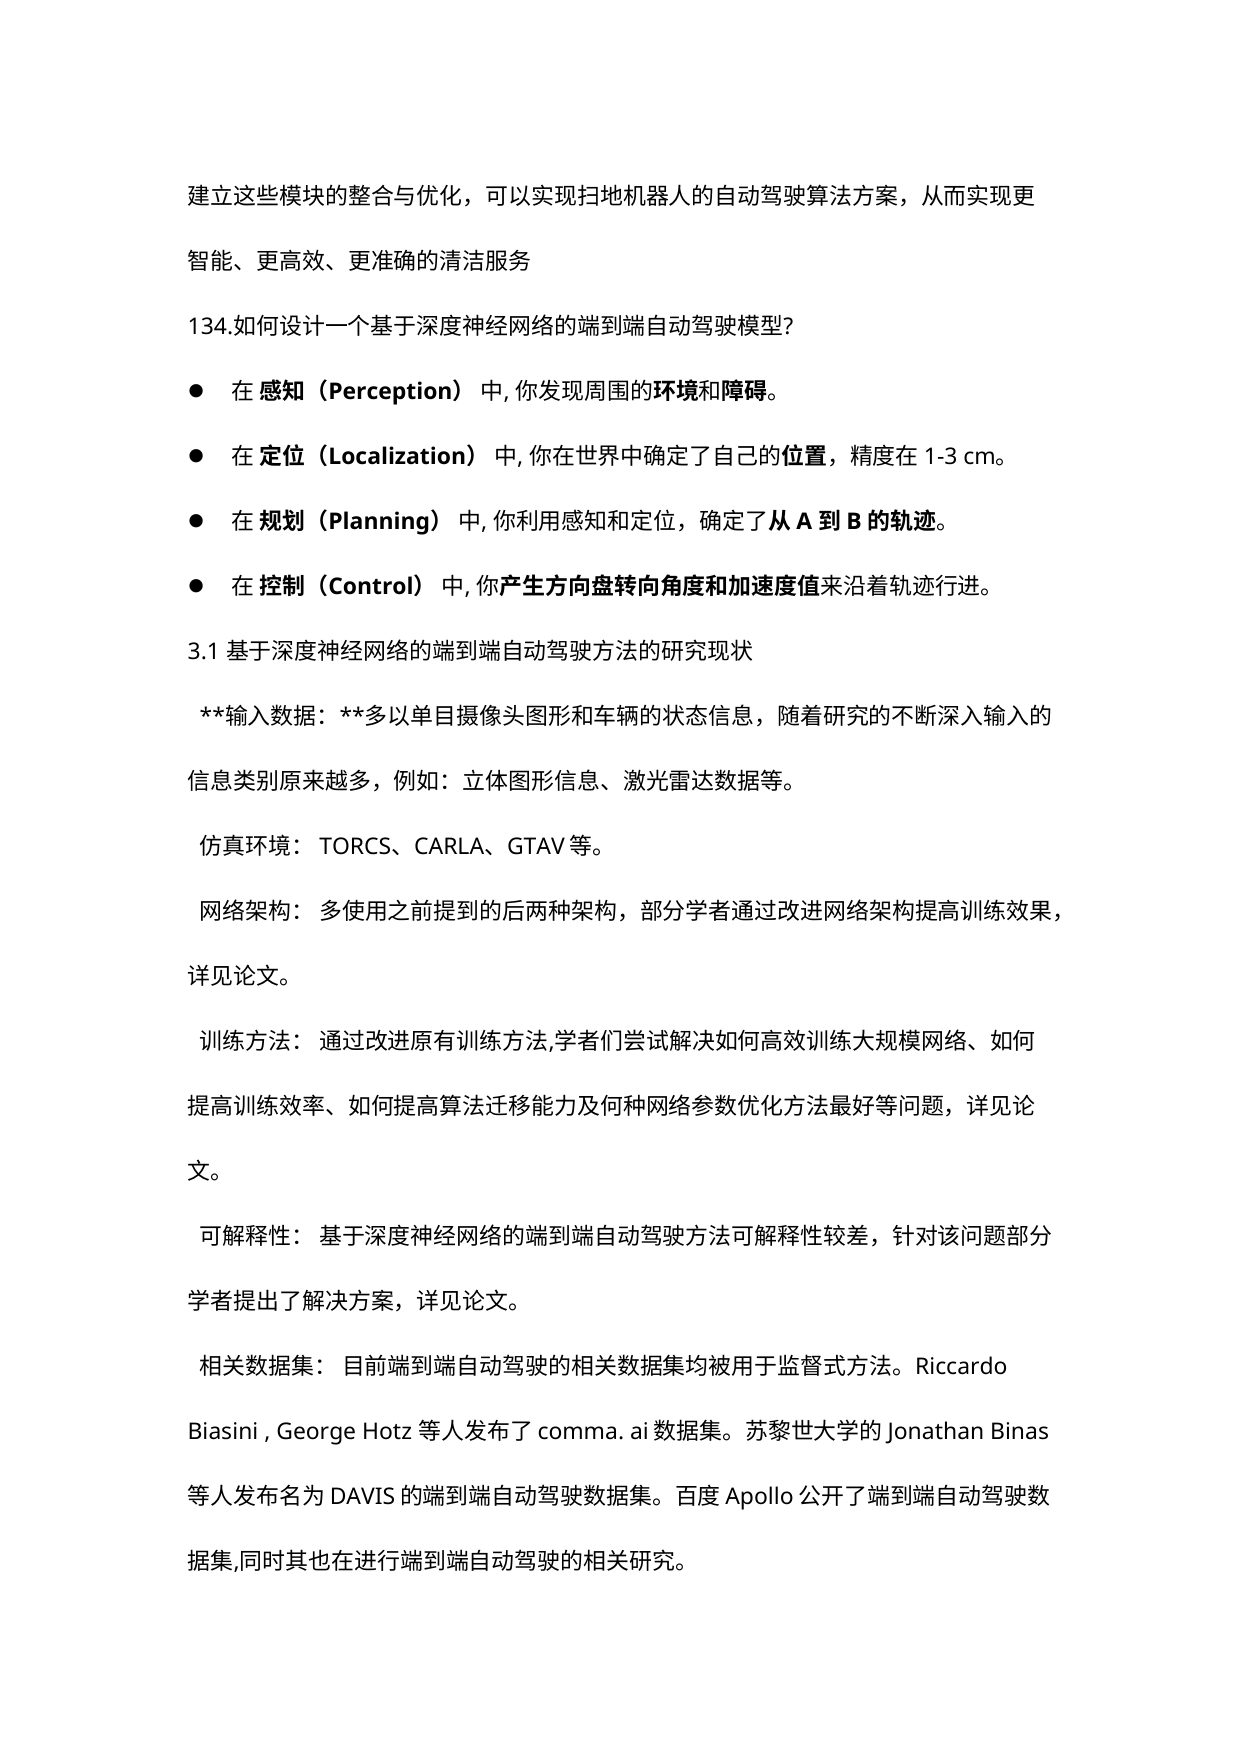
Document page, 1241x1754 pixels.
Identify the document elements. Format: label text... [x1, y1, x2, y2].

list 在 控制（Control） 中, 你产生方向盘转向角度和加速度值来沿着轨迹行进。 [187, 552, 1053, 617]
text 仿真环境： TORCS、CARLA、GTAV等。 [187, 812, 1053, 877]
text 3.1 基于深度神经网络的端到端自动驾驶方法的研究现状 [187, 617, 1053, 682]
list 在 规划（Planning） 中, 你利用感知和定位，确定了从 A 到 B 的轨迹。 [187, 487, 1053, 552]
list 在 感知（Perception） 中, 你发现周围的环境和障碍。 [187, 357, 1053, 422]
text **输入数据：**多以单目摄像头图形和车辆的状态信息，随着研究的不断深入输入的信息类别原来越多，例如：立体图形信息、激光雷达数据等。 [187, 682, 1053, 812]
text 训练方法： 通过改进原有训练方法,学者们尝试解决如何高效训练大规模网络、如何提高训练效率、如何提高算法迁移能力及何种网络参数优化方法最好等问题，详见论文。 [187, 1007, 1053, 1202]
list 在 定位（Localization） 中, 你在世界中确定了自己的位置，精度在 1-3 cm。 [187, 422, 1053, 487]
text 134.如何设计一个基于深度神经网络的端到端自动驾驶模型? [187, 292, 1053, 357]
text 建立这些模块的整合与优化，可以实现扫地机器人的自动驾驶算法方案，从而实现更智能、更高效、更准确的清洁服务 [187, 162, 1053, 292]
text 可解释性： 基于深度神经网络的端到端自动驾驶方法可解释性较差，针对该问题部分学者提出了解决方案，详见论文。 [187, 1202, 1053, 1332]
text 相关数据集： 目前端到端自动驾驶的相关数据集均被用于监督式方法。Riccardo Biasini , George Hotz 等人发布了comma. ai数据集。苏黎世大学的 Jonathan Binas等人发布名为DAVIS的端到端自动驾驶数据集。百度Apollo公开了端到端自动驾驶数据集,同时其也在进行端到端自动驾驶的相关研究。 [187, 1332, 1053, 1592]
text 网络架构： 多使用之前提到的后两种架构，部分学者通过改进网络架构提高训练效果，详见论文。 [187, 877, 1053, 1007]
